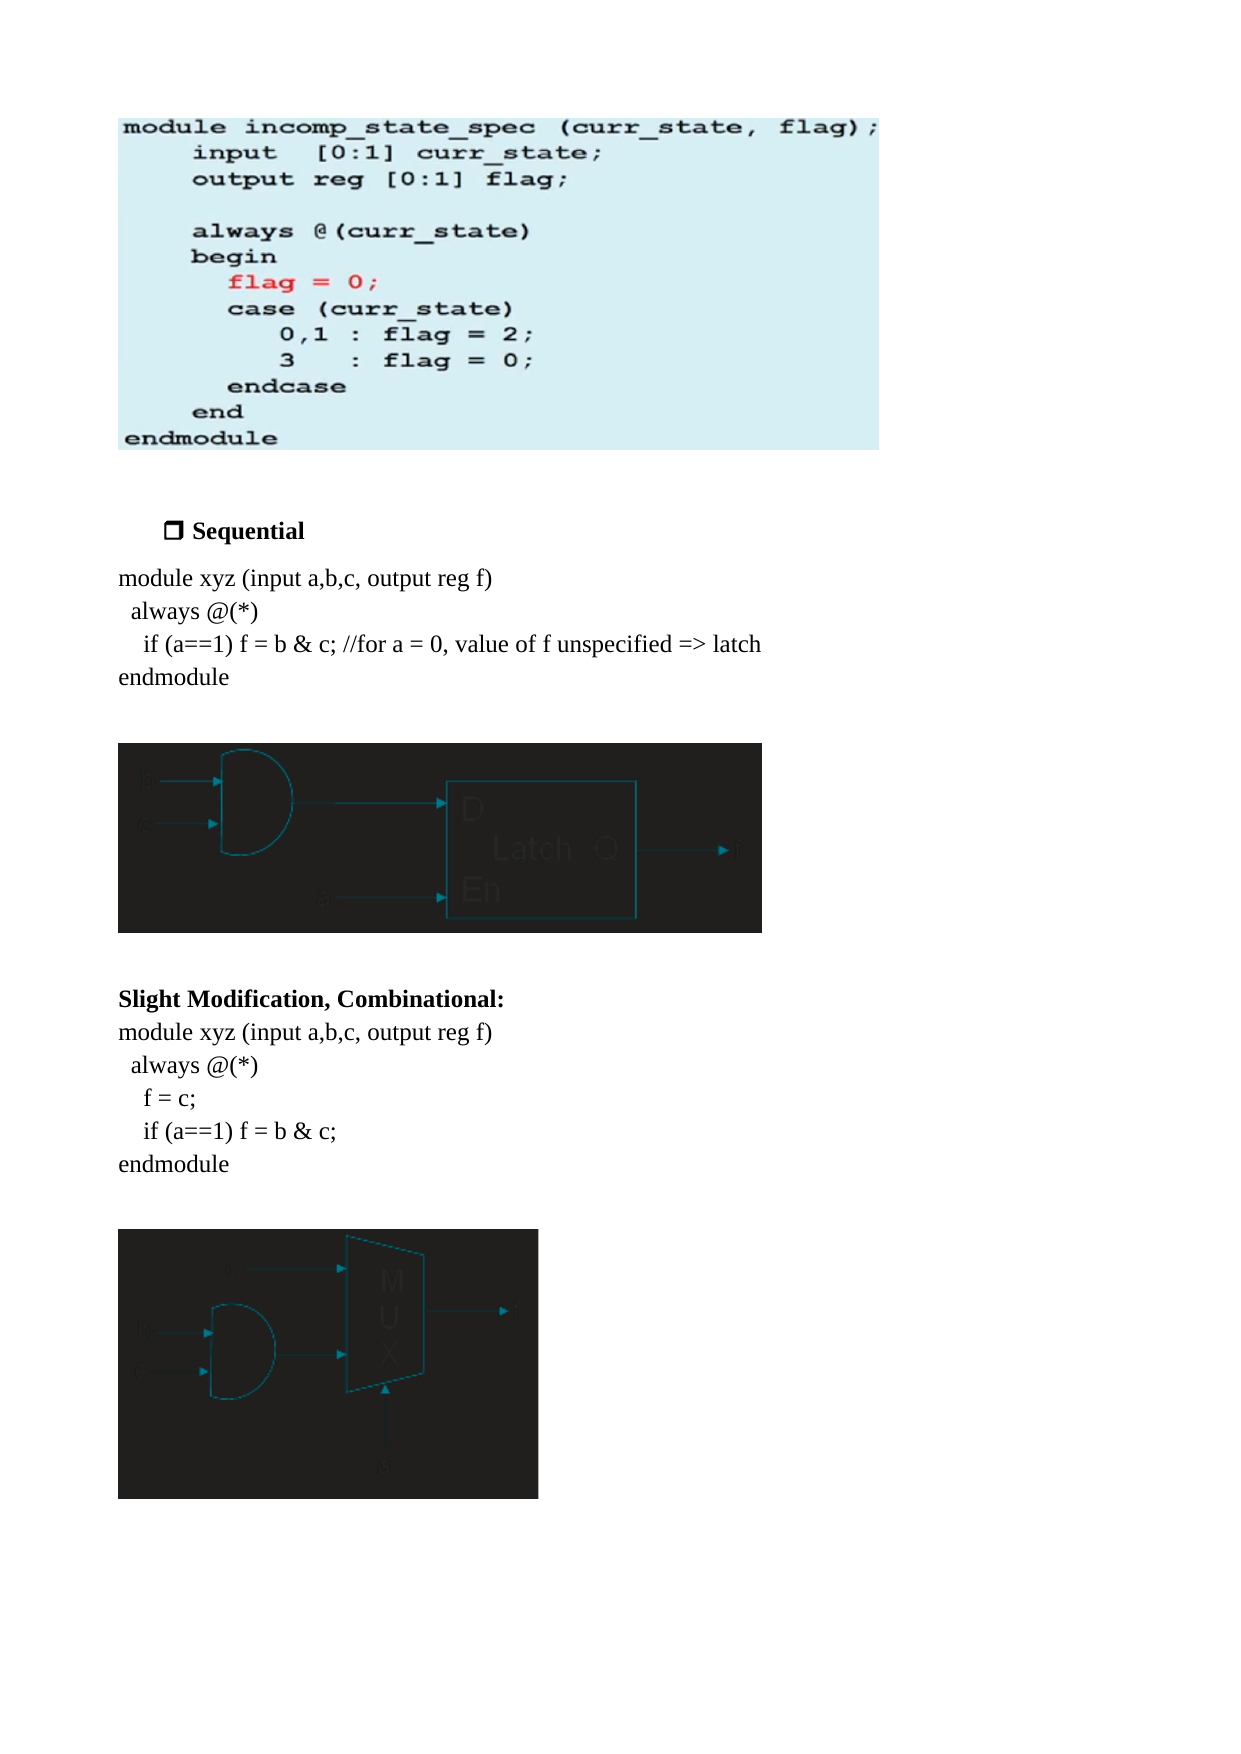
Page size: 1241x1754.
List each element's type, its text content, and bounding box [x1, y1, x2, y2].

picture [118, 1229, 539, 1499]
list Sequential [162, 516, 1122, 544]
text module xyz (input a,b,c, output reg f) always @(*) if (a==1) f = b & c; //for a = 0, value of f unspecified => latch endmodule [118, 563, 1122, 724]
picture [118, 118, 879, 450]
text Slight Modification, Combinational: module xyz (input a,b,c, output reg f) always @(*) f = c; if (a==1) f = b & c; endmodule [118, 951, 1122, 1211]
picture [118, 743, 762, 933]
